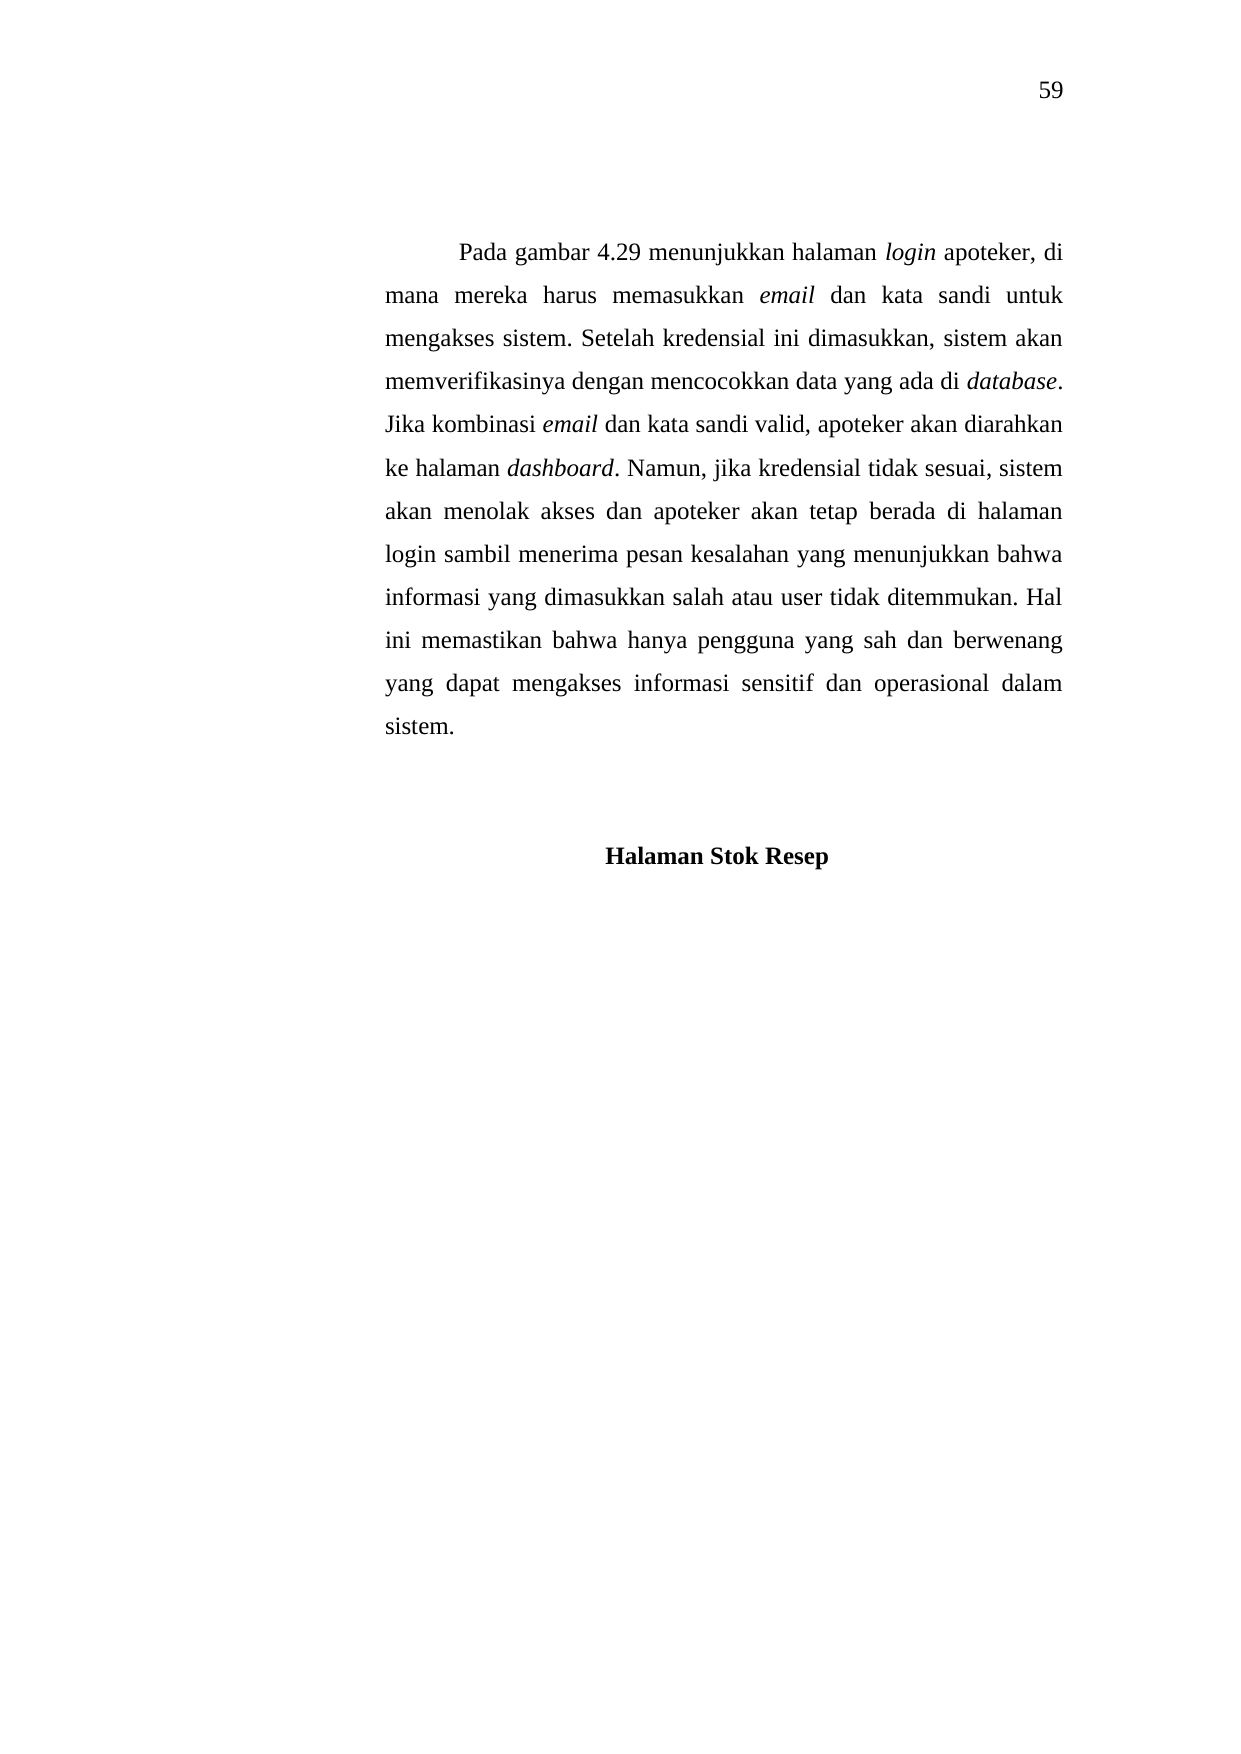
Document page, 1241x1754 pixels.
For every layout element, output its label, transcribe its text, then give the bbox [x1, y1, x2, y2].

text Pada gambar 4.29 menunjukkan halaman login apoteker, di mana mereka harus memasukkan email dan kata sandi untuk mengakses sistem. Setelah kredensial ini dimasukkan, sistem akan memverifikasinya dengan mencocokkan data yang ada di database. Jika kombinasi email dan kata sandi valid, apoteker akan diarahkan ke halaman dashboard. Namun, jika kredensial tidak sesuai, sistem akan menolak akses dan apoteker akan tetap berada di halaman login sambil menerima pesan kesalahan yang menunjukkan bahwa informasi yang dimasukkan salah atau user tidak ditemmukan. Hal ini memastikan bahwa hanya pengguna yang sah dan berwenang yang dapat mengakses informasi sensitif dan operasional dalam sistem. [385, 237, 1063, 740]
text Halaman Stok Resep [385, 841, 1049, 869]
